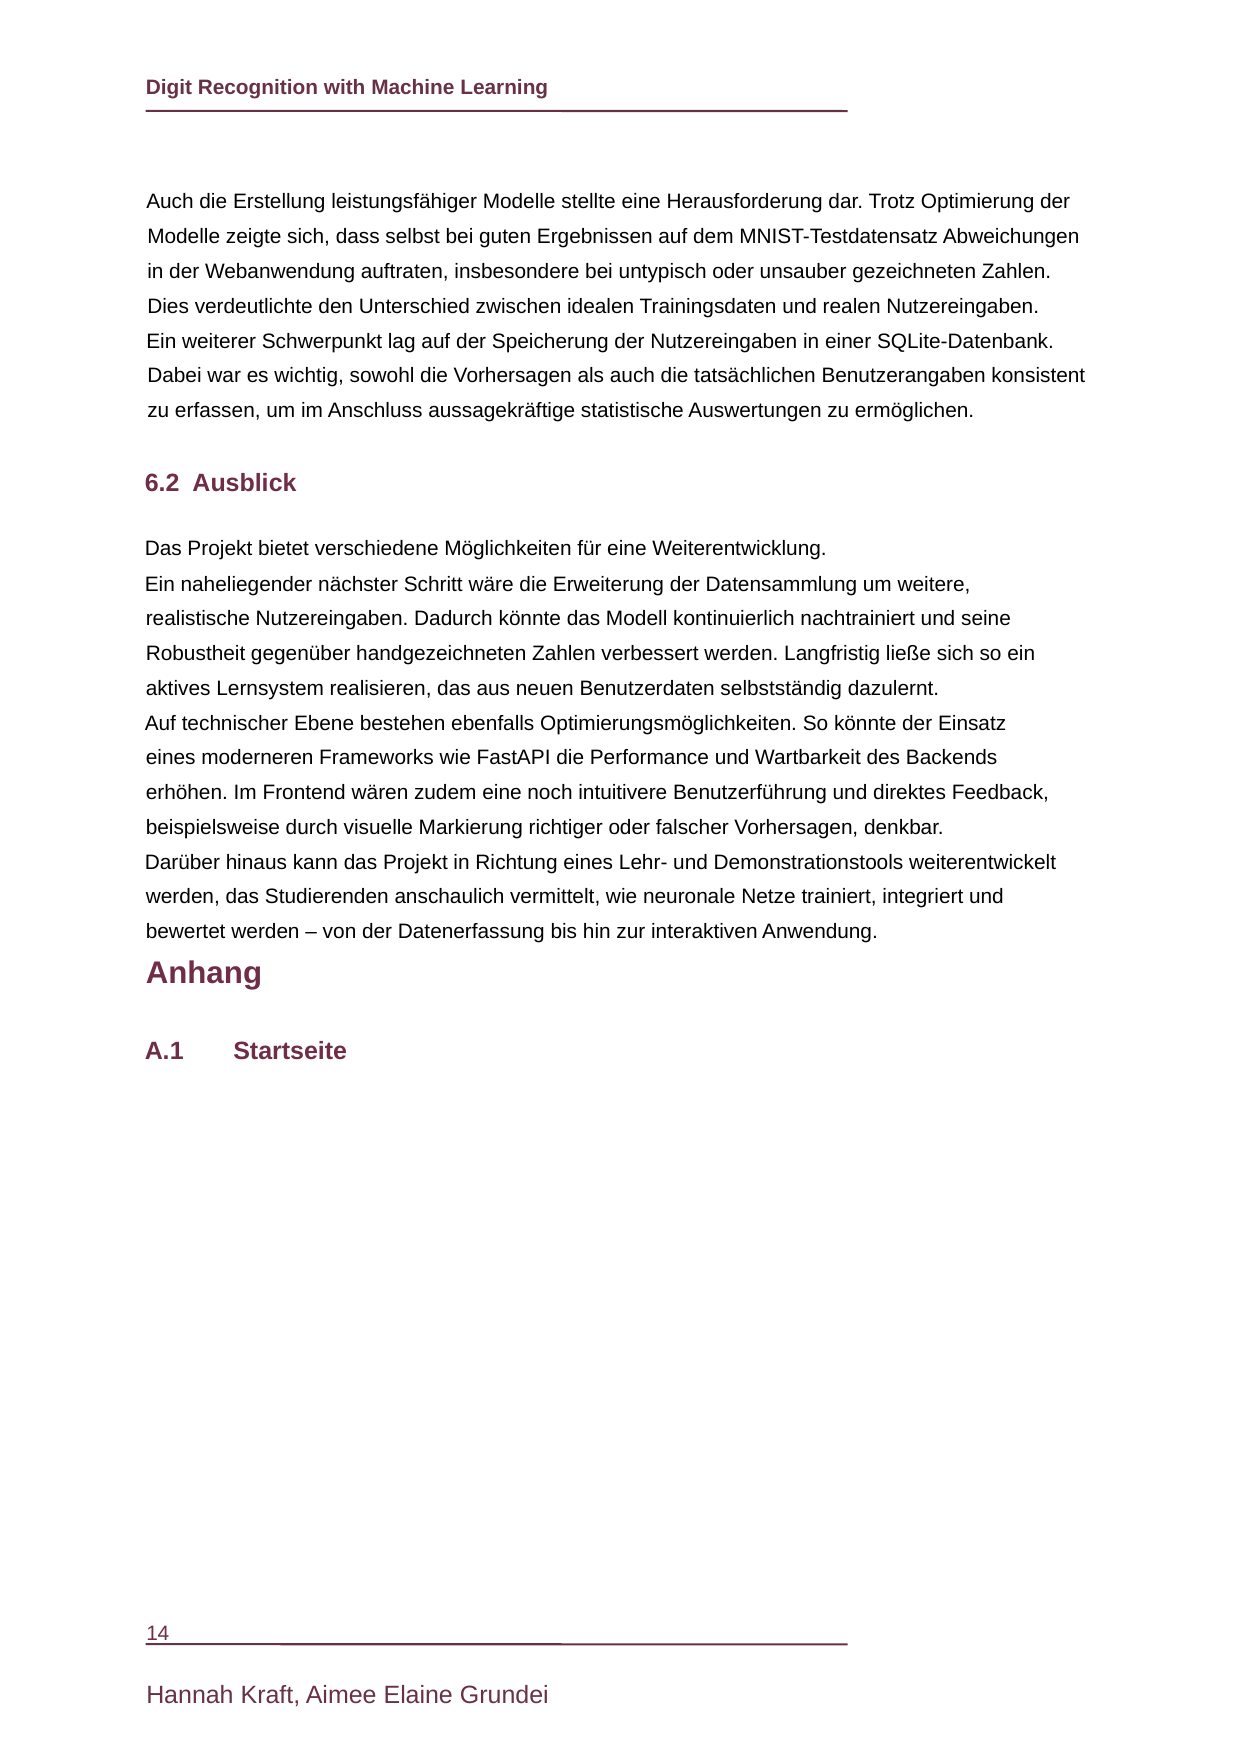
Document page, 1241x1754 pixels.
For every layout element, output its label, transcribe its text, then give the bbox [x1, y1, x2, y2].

text Auf technischer Ebene bestehen ebenfalls Optimierungsmöglichkeiten. So könnte der Einsatz eines moderneren Frameworks wie FastAPI die Performance und Wartbarkeit des Backends erhöhen. Im Frontend wären zudem eine noch intuitivere Benutzerführung und direktes Feedback, beispielsweise durch visuelle Markierung richtiger oder falscher Vorhersagen, denkbar. [144, 711, 1061, 838]
text Auch die Erstellung leistungsfähiger Modelle stellte eine Herausforderung dar. Trotz Optimierung der Modelle zeigte sich, dass selbst bei guten Ergebnissen auf dem MNIST-Testdatensatz Abweichungen in der Webanwendung auftraten, insbesondere bei untypisch oder unsauber gezeichneten Zahlen. Dies verdeutlichte den Unterschied zwischen idealen Trainingsdaten und realen Nutzereingaben. [146, 189, 1099, 317]
subtitle 6.2 Ausblick [144, 468, 1099, 497]
text Ein weiterer Schwerpunkt lag auf der Speicherung der Nutzereingaben in einer SQLite-Datenbank. Dabei war es wichtig, sowohl die Vorhersagen als auch die tatsächlichen Benutzerangaben konsistent zu erfassen, um im Anschluss aussagekräftige statistische Auswertungen zu ermöglichen. [146, 328, 1099, 422]
text Ein naheliegender nächster Schritt wäre die Erweiterung der Datensammlung um weitere, realistische Nutzereingaben. Dadurch könnte das Modell kontinuierlich nachtrainiert und seine Robustheit gegenüber handgezeichneten Zahlen verbessert werden. Langfristig ließe sich so ein aktives Lernsystem realisieren, das aus neuen Benutzerdaten selbstständig dazulernt. [144, 571, 1061, 699]
subtitle A.1 Startseite [144, 1036, 1099, 1064]
subtitle Anhang [146, 954, 1099, 990]
text Darüber hinaus kann das Projekt in Richtung eines Lehr- und Demonstrationstools weiterentwickelt werden, das Studierenden anschaulich vermittelt, wie neuronale Netze trainiert, integriert und bewertet werden – von der Datenerfassung bis hin zur interaktiven Anwendung. [144, 850, 1061, 943]
text Das Projekt bietet verschiedene Möglichkeiten für eine Weiterentwicklung. [144, 536, 1061, 560]
